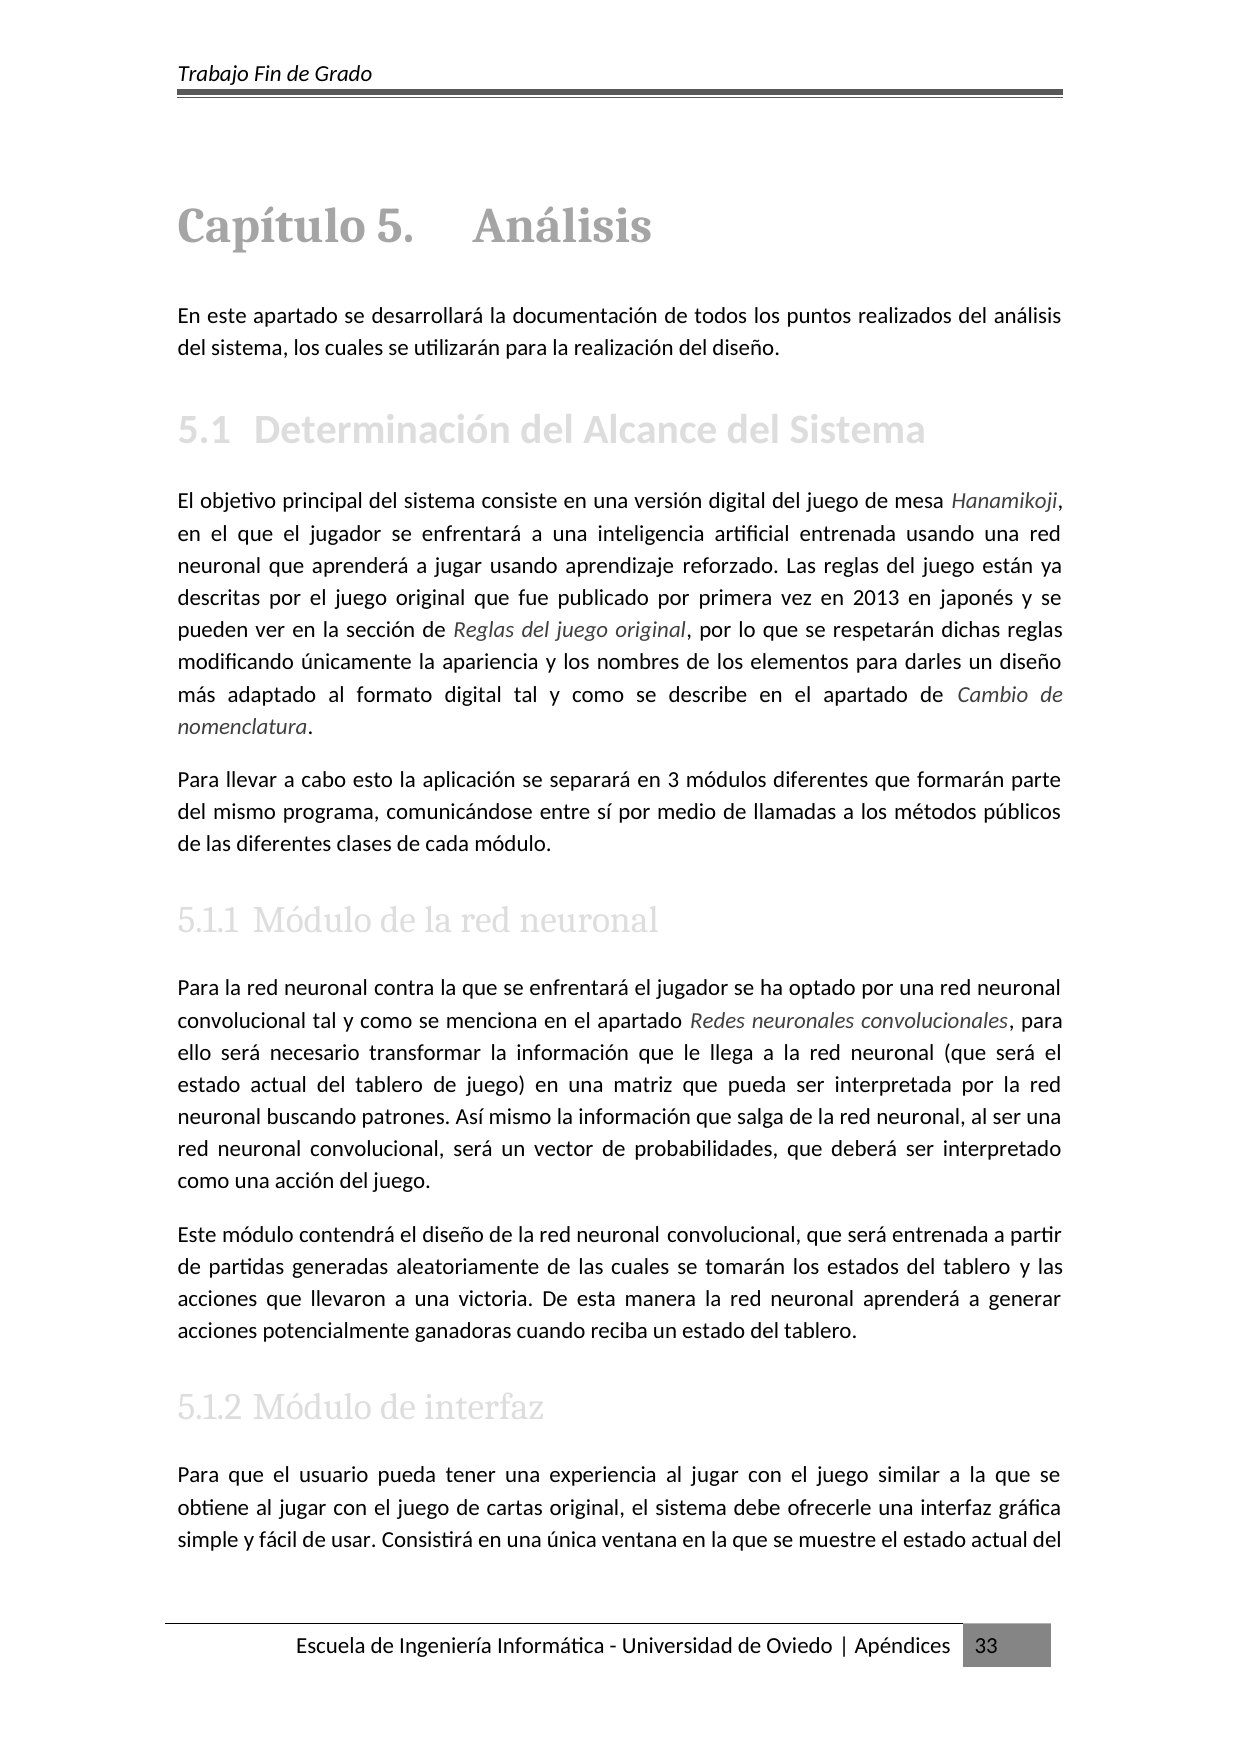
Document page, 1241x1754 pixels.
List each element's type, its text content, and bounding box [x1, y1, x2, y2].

text Este módulo contendrá el diseño de la red neuronal convolucional, que será entrenada a partir de partidas generadas aleatoriamente de las cuales se tomarán los estados del tablero y las acciones que llevaron a una victoria. De esta manera la red neuronal aprenderá a generar acciones potencialmente ganadoras cuando reciba un estado del tablero. [177, 1220, 1063, 1344]
subtitle Módulo de la red neuronal [177, 899, 1063, 942]
text En este apartado se desarrollará la documentación de todos los puntos realizados del análisis del sistema, los cuales se utilizarán para la realización del diseño. [177, 301, 1063, 361]
text Para llevar a cabo esto la aplicación se separará en 3 módulos diferentes que formarán parte del mismo programa, comunicándose entre sí por medio de llamadas a los métodos públicos de las diferentes clases de cada módulo. [177, 765, 1063, 857]
text El objetivo principal del sistema consiste en una versión digital del juego de mesa Hanamikoji, en el que el jugador se enfrentará a una inteligencia artificial entrenada usando una red neuronal que aprenderá a jugar usando aprendizaje reforzado. Las reglas del juego están ya descritas por el juego original que fue publicado por primera vez en 2013 en japonés y se pueden ver en la sección de Reglas del juego original, por lo que se respetarán dichas reglas modificando únicamente la apariencia y los nombres de los elementos para darles un diseño más adaptado al formato digital tal y como se describe en el apartado de Cambio de nomenclatura. [177, 487, 1063, 740]
text Para la red neuronal contra la que se enfrentará el jugador se ha optado por una red neuronal convolucional tal y como se menciona en el apartado Redes neuronales convolucionales, para ello será necesario transformar la información que le llega a la red neuronal (que será el estado actual del tablero de juego) en una matriz que pueda ser interpretada por la red neuronal buscando patrones. Así mismo la información que salga de la red neuronal, al ser una red neuronal convolucional, será un vector de probabilidades, que deberá ser interpretado como una acción del juego. [177, 973, 1063, 1195]
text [177, 1461, 1063, 1553]
subtitle Análisis [177, 198, 1063, 255]
subtitle Módulo de interfaz [177, 1386, 1063, 1429]
subtitle Determinación del Alcance del Sistema [177, 403, 1063, 454]
